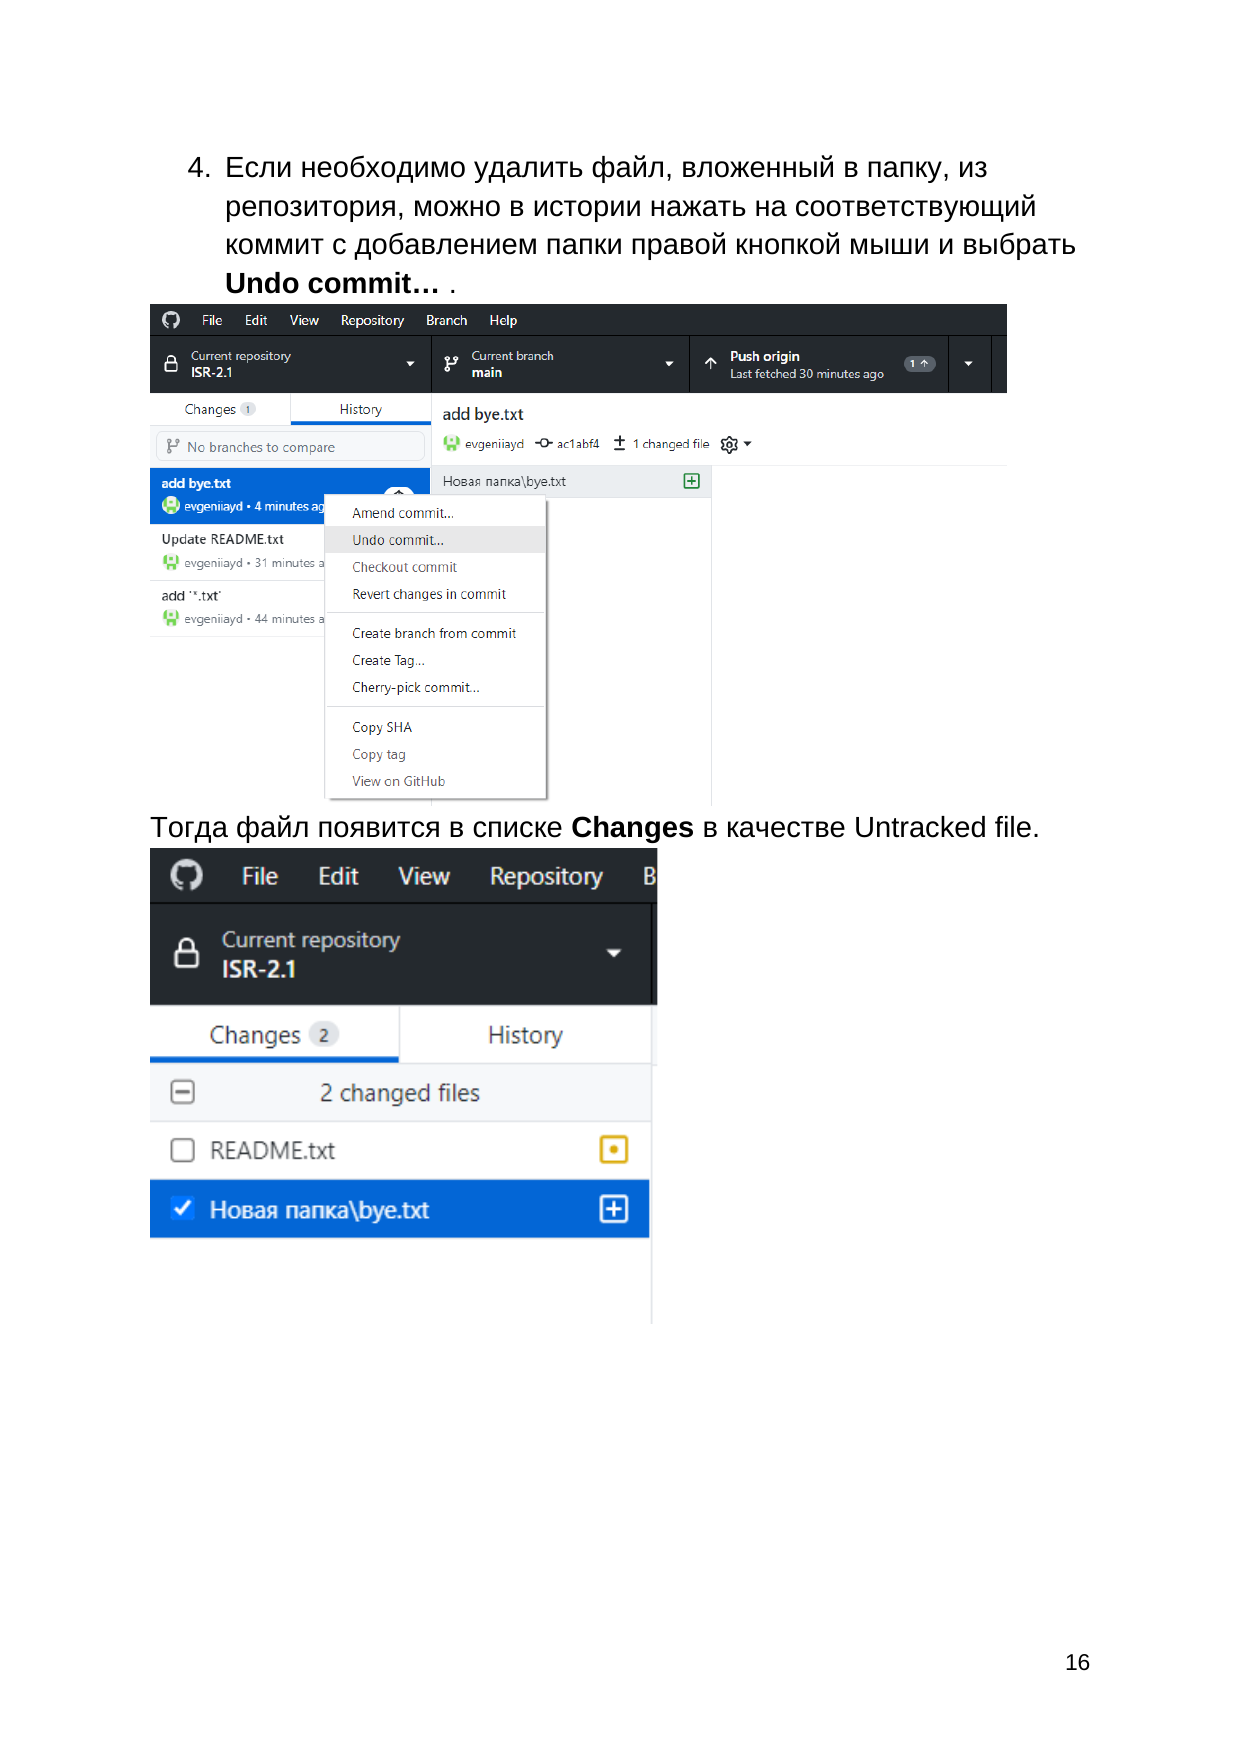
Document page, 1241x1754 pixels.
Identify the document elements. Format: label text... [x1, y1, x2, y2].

picture [150, 304, 1007, 806]
picture [150, 848, 658, 1324]
text Тогда файл появится в списке Changes в качестве Untracked file. [150, 809, 1090, 843]
list Если необходимо удалить файл, вложенный в папку, из репозитория, можно в истории нажать на соответствующий коммит с добавлением папки правой кнопкой мыши и выбрать Undo commit… . [187, 150, 1090, 299]
